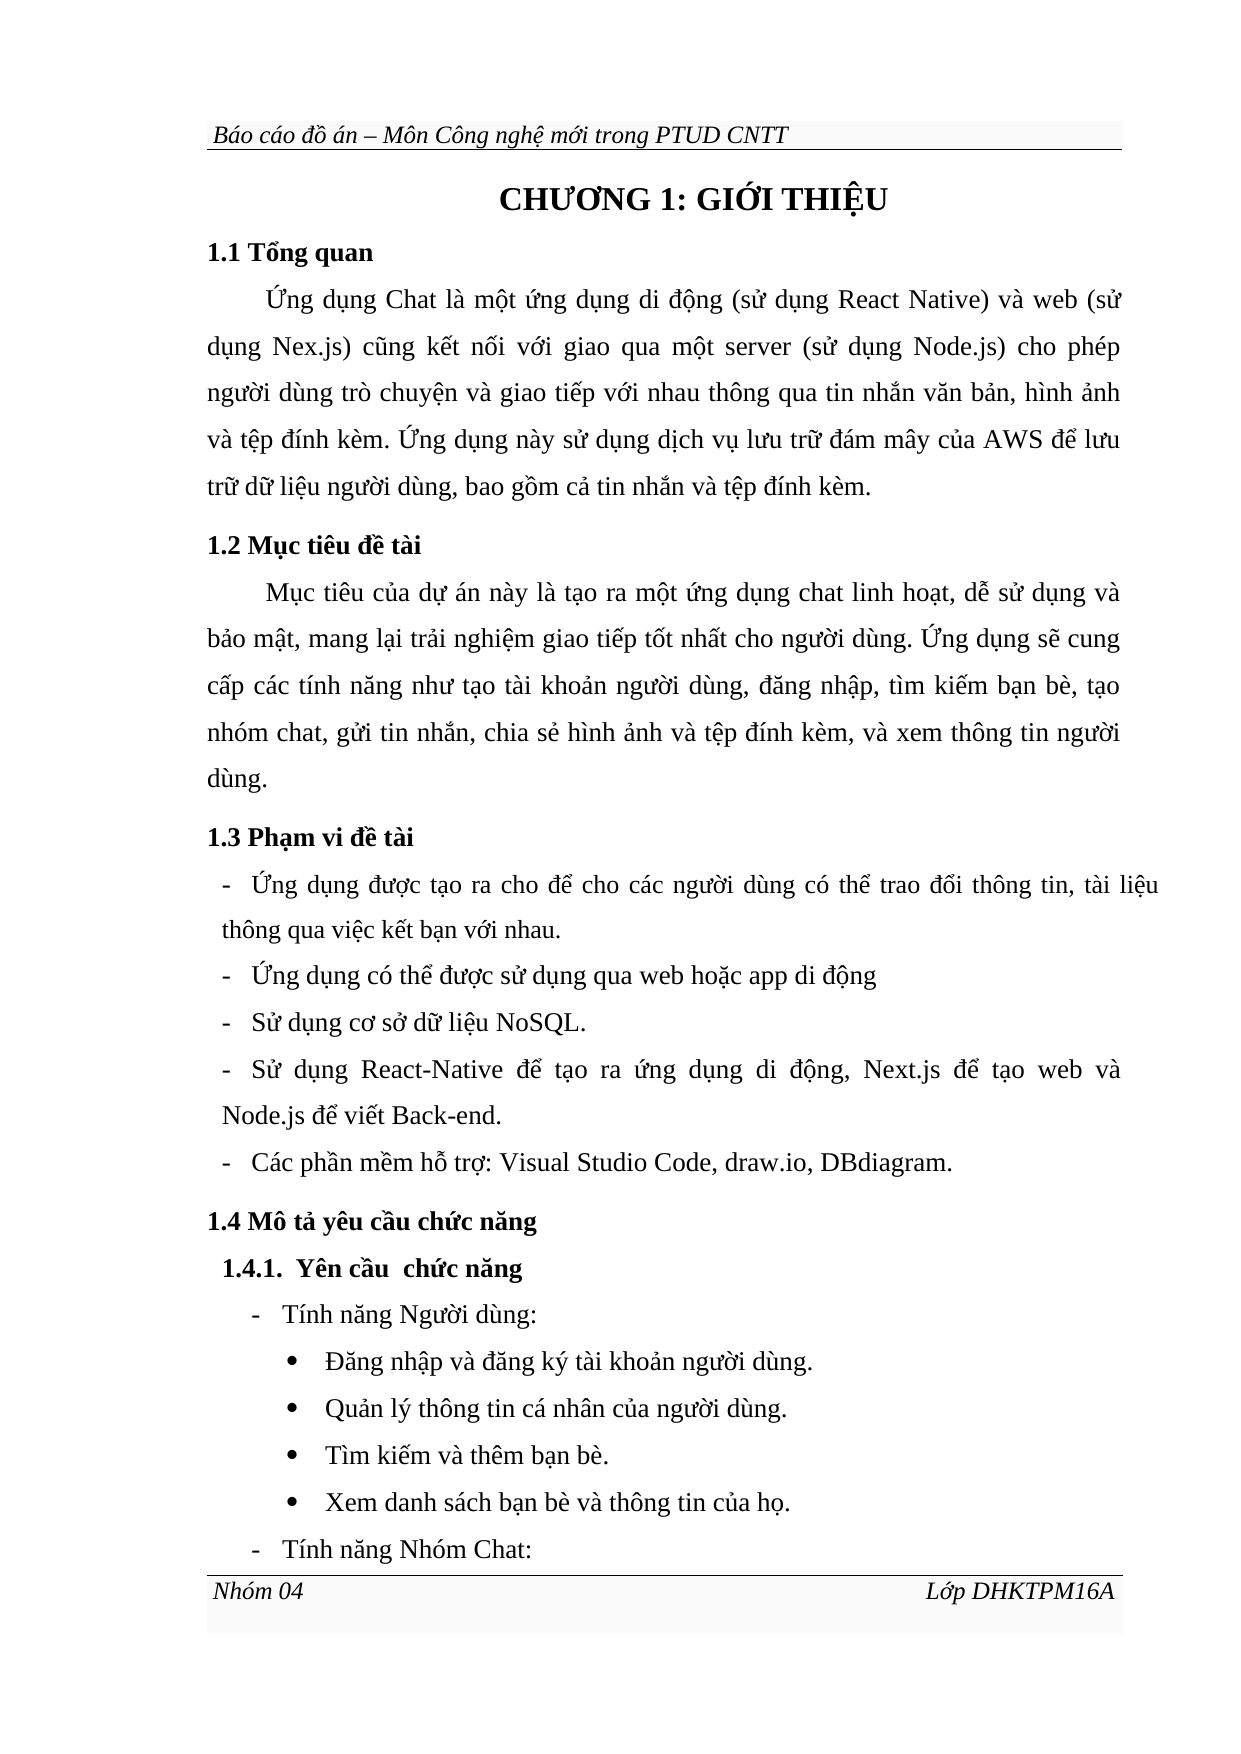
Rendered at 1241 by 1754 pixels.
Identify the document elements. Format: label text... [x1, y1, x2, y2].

list Đăng nhập và đăng ký tài khoản người dùng. [287, 1345, 1122, 1376]
list Sử dụng cơ sở dữ liệu NoSQL. [222, 1006, 1122, 1037]
list Tính năng Nhóm Chat: [251, 1533, 1122, 1564]
subtitle Phạm vi đề tài [207, 822, 1122, 853]
subtitle Mô tả yêu cầu chức năng [207, 1205, 1122, 1236]
list Yên cầu chức năng [222, 1252, 1122, 1283]
list Sử dụng React-Native để tạo ra ứng dụng di động, Next.js để tạo web và Node.js để viết Back-end. [222, 1053, 1122, 1131]
list Xem danh sách bạn bè và thông tin của họ. [287, 1486, 1122, 1517]
list Tính năng Người dùng: [251, 1298, 1122, 1330]
list Tìm kiếm và thêm bạn bè. [287, 1439, 1122, 1470]
list Các phần mềm hỗ trợ: Visual Studio Code, draw.io, DBdiagram. [222, 1146, 1122, 1177]
list Ứng dụng có thể được sử dụng qua web hoặc app di động [222, 959, 1122, 991]
subtitle : GIỚI THIỆU [207, 179, 1122, 217]
subtitle Tổng quan [207, 237, 1122, 268]
text Mục tiêu của dự án này là tạo ra một ứng dụng chat linh hoạt, dễ sử dụng và bảo mật, mang lại trải nghiệm giao tiếp tốt nhất cho người dùng. Ứng dụng sẽ cung cấp các tính năng như tạo tài khoản người dùng, đăng nhập, tìm kiếm bạn bè, tạo nhóm chat, gửi tin nhắn, chia sẻ hình ảnh và tệp đính kèm, và xem thông tin người dùng. [207, 576, 1122, 793]
subtitle Mục tiêu đề tài [207, 529, 1122, 560]
list Ứng dụng được tạo ra cho để cho các người dùng có thể trao đổi thông tin, tài liệu thông qua việc kết bạn với nhau. [222, 868, 1161, 944]
text Ứng dụng Chat là một ứng dụng di động (sử dụng React Native) và web (sử dụng Nex.js) cũng kết nối với giao qua một server (sử dụng Node.js) cho phép người dùng trò chuyện và giao tiếp với nhau thông qua tin nhắn văn bản, hình ảnh và tệp đính kèm. Ứng dụng này sử dụng dịch vụ lưu trữ đám mây của AWS để lưu trữ dữ liệu người dùng, bao gồm cả tin nhắn và tệp đính kèm. [207, 283, 1122, 501]
list Quản lý thông tin cá nhân của người dùng. [287, 1392, 1122, 1423]
